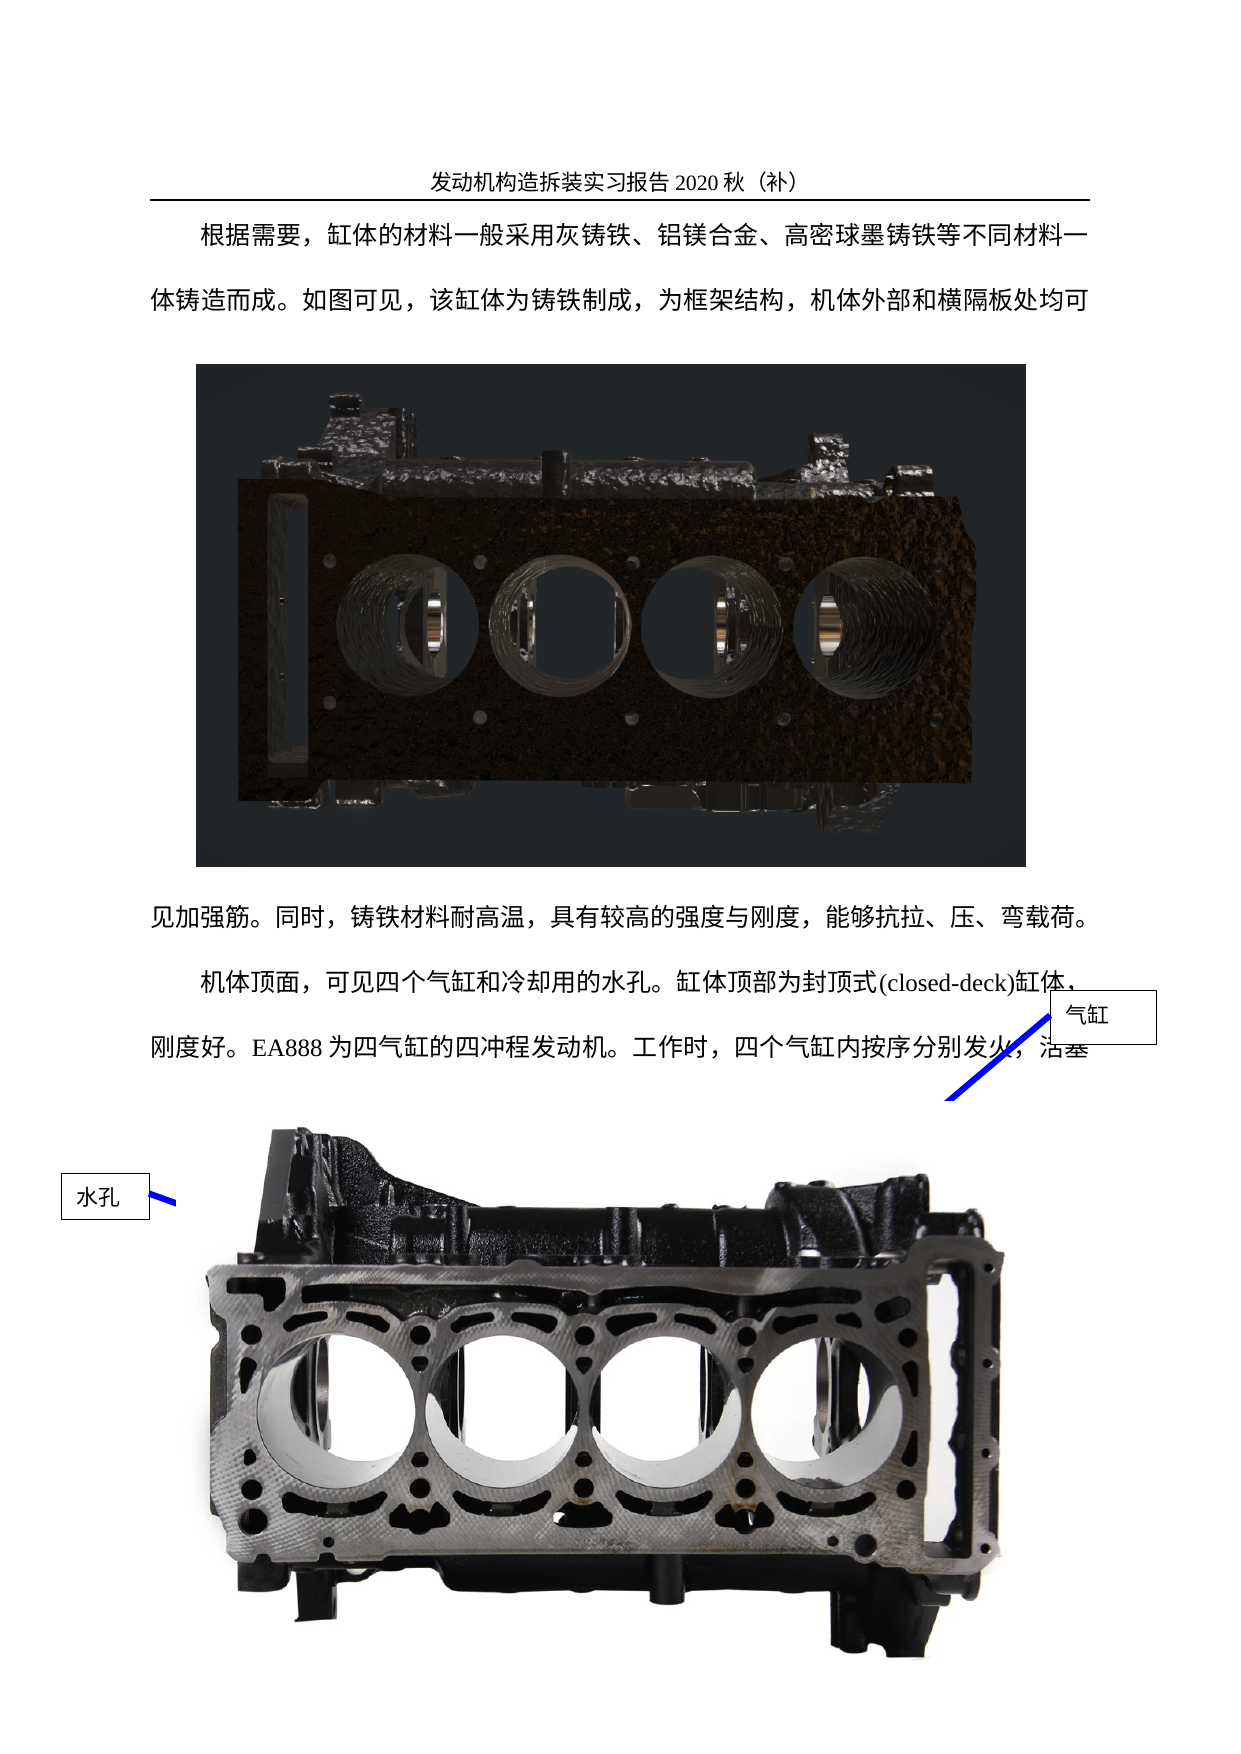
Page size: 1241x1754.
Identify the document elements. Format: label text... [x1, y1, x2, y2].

text 机体顶面，可见四个气缸和冷却用的水孔。缸体顶部为封顶式(closed-deck)缸体，刚度好。EA888为四气缸的四冲程发动机。工作时，四个气缸内按序分别发火，活塞在四气缸中进行往复运动。因此，气缸承担了组成燃烧室；引导活塞往复运动；工作中要保证密封、散热；承受侧压力等多项功能。因此，气缸需要具有足够的强度和刚度，能够耐磨、耐高温，并且有较高的加工精度和光洁度，以与活塞配合保证密封。 [150, 948, 1090, 1078]
picture [196, 364, 1026, 867]
picture [176, 1101, 1044, 1679]
